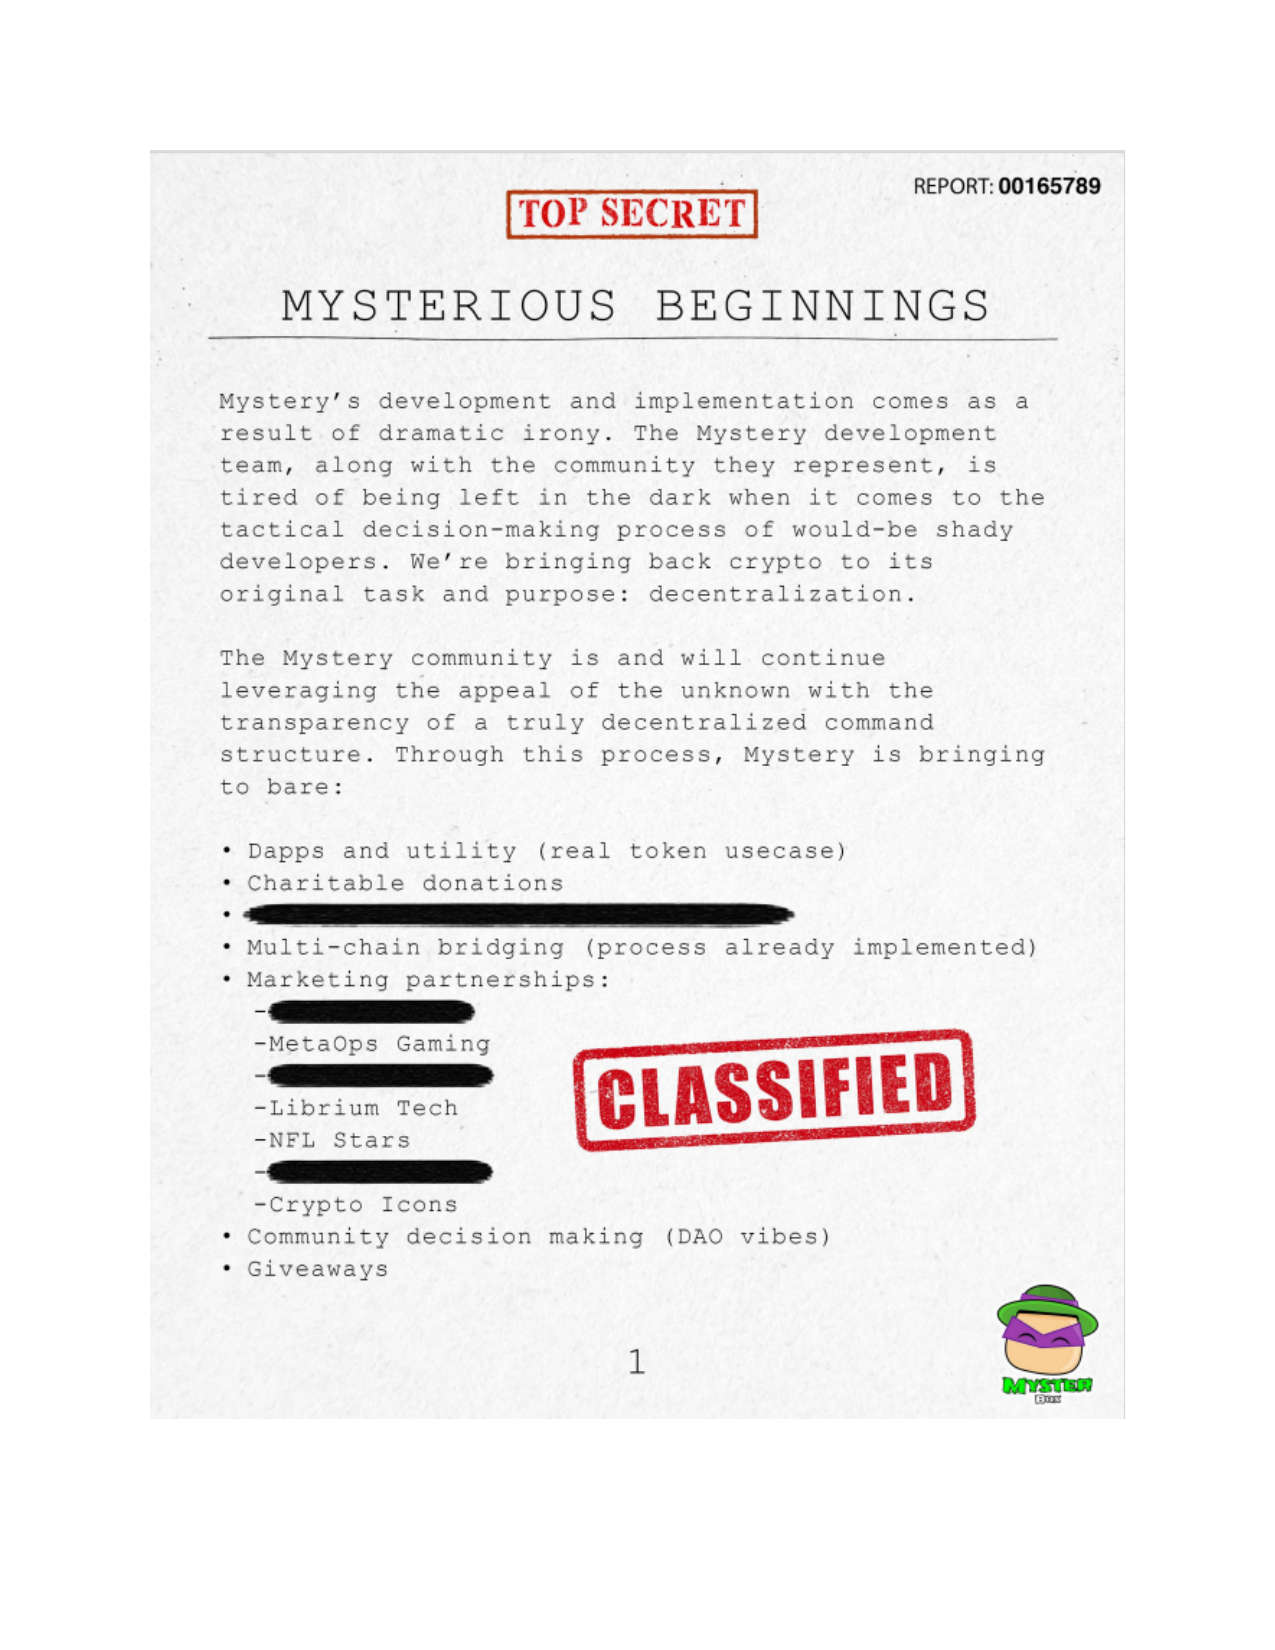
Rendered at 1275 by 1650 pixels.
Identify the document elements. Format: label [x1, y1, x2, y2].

picture [150, 150, 1125, 1419]
